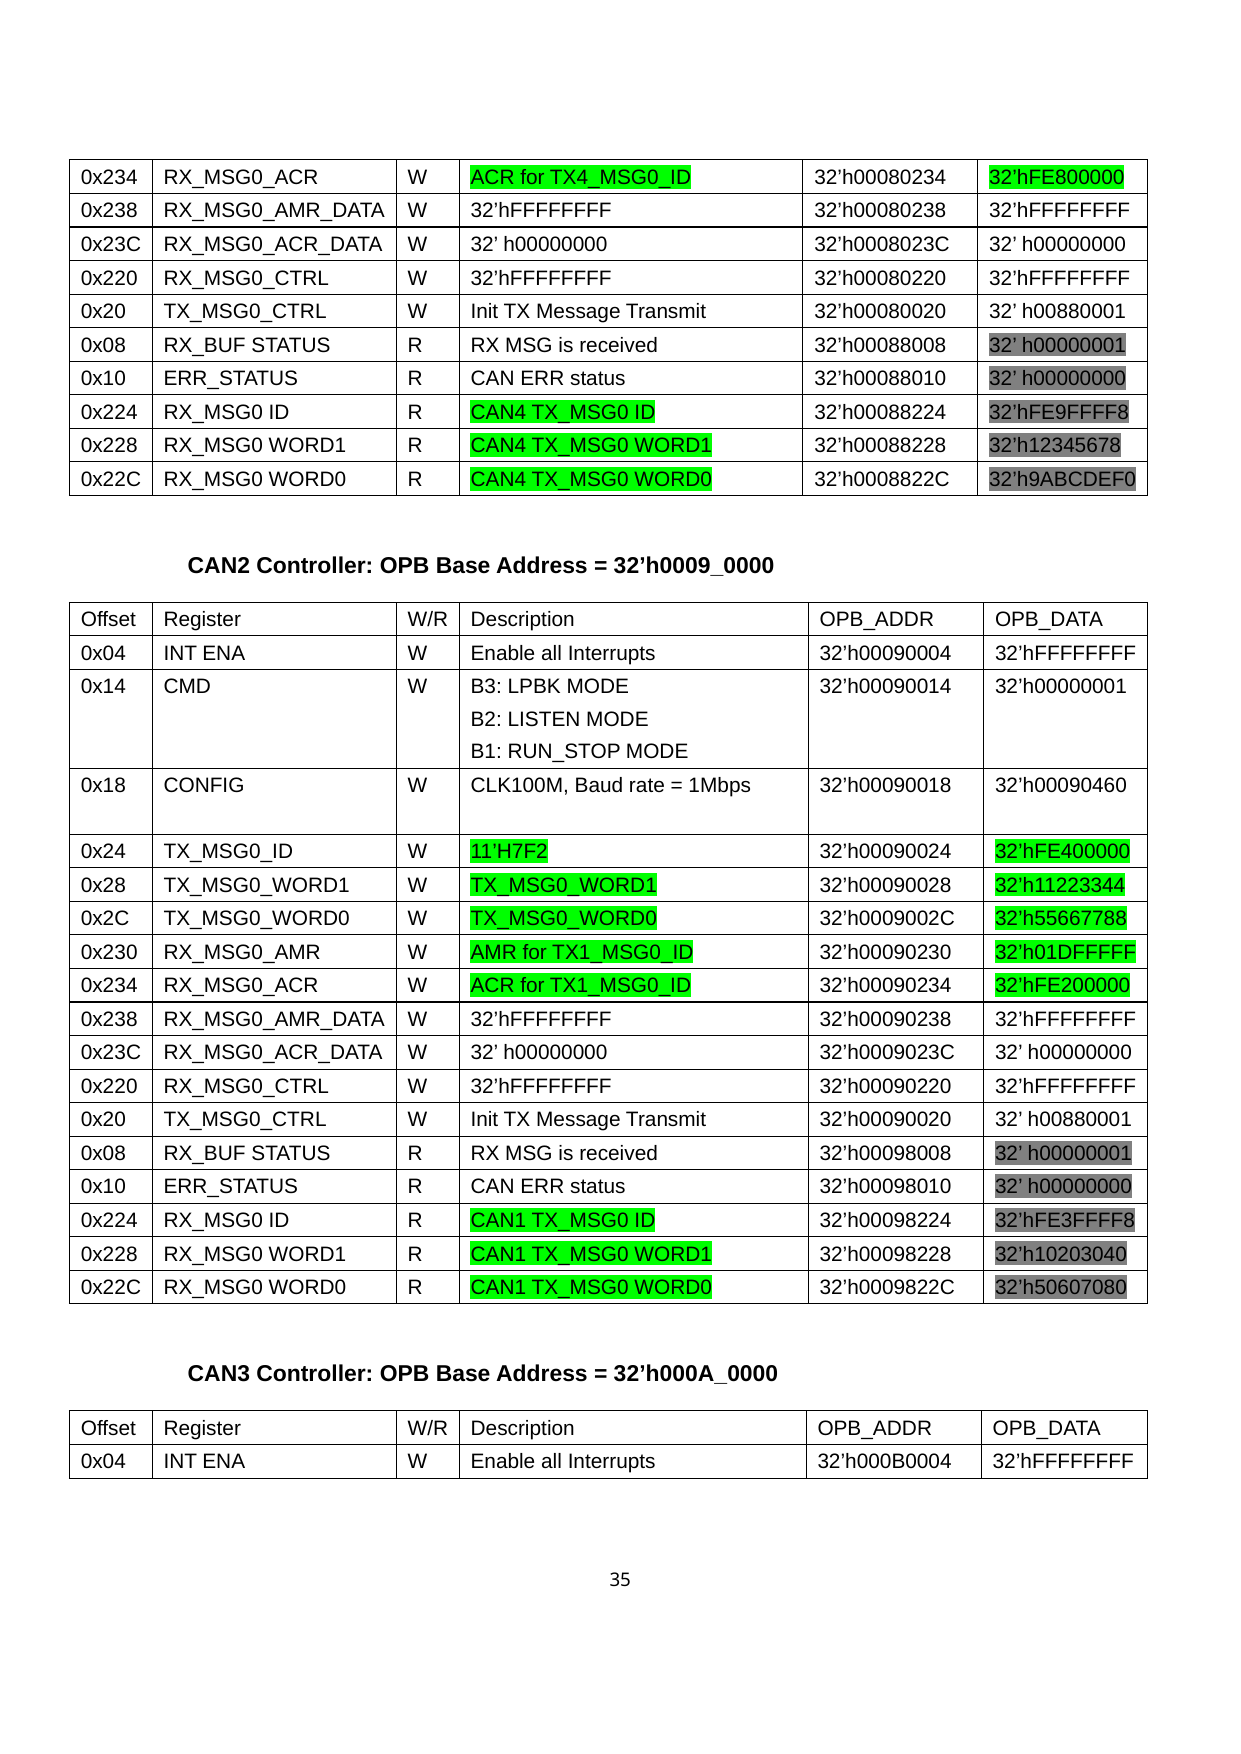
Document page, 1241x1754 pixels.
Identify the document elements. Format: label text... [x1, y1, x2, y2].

table_cell 32’ h00880001 [984, 1103, 1147, 1136]
table_cell RX_MSG0 WORD0 [153, 462, 396, 495]
table_cell W [397, 636, 459, 669]
table_cell 32’h00088228 [803, 429, 977, 461]
table_cell 32’hFFFFFFFF [984, 1070, 1147, 1102]
table_cell 32’h50607080 [984, 1271, 1147, 1303]
table_cell R [397, 429, 459, 461]
table_cell ERR_STATUS [153, 362, 396, 394]
table_cell 32’h00090018 [809, 769, 983, 834]
table_cell 32’h00098228 [809, 1237, 983, 1270]
table_cell CAN1 TX_MSG0 WORD0 [460, 1271, 808, 1303]
table_cell W [397, 261, 459, 293]
table_cell 32’h0008822C [803, 462, 977, 495]
table_cell R [397, 1204, 459, 1236]
table_cell 32’hFFFFFFFF [978, 194, 1147, 226]
table_cell 32’ h00000001 [984, 1137, 1147, 1169]
table_header Register [153, 1411, 396, 1444]
table_header Description [460, 1411, 806, 1444]
table_cell 32’h9ABCDEF0 [978, 462, 1147, 495]
table_cell W [397, 769, 459, 834]
table_header W/R [397, 1411, 459, 1444]
table_cell 0x04 [70, 636, 152, 669]
table_cell 32’hFFFFFFFF [460, 194, 802, 226]
table_cell 32’h00090220 [809, 1070, 983, 1102]
table_cell W [397, 1003, 459, 1035]
table_cell 0x10 [70, 1170, 152, 1203]
table_cell 32’hFFFFFFFF [982, 1445, 1147, 1477]
table_cell 0x08 [70, 1137, 152, 1169]
table_cell RX_MSG0 WORD1 [153, 1237, 396, 1270]
table_cell 0x23C [70, 228, 152, 260]
table_cell 32’h00098010 [809, 1170, 983, 1203]
table_cell 32’hFE200000 [984, 969, 1147, 1001]
table_header Offset [70, 603, 152, 635]
table_cell W [397, 160, 459, 193]
table_cell 0x20 [70, 1103, 152, 1136]
table_cell TX_MSG0_CTRL [153, 1103, 396, 1136]
table_cell 0x220 [70, 261, 152, 293]
table_cell RX_MSG0_ACR [153, 969, 396, 1001]
table_cell Enable all Interrupts [460, 1445, 806, 1477]
table_cell RX_MSG0_AMR_DATA [153, 194, 396, 226]
table_cell 32’ h00000000 [978, 362, 1147, 394]
table_cell ACR for TX4_MSG0_ID [460, 160, 802, 193]
table_cell R [397, 328, 459, 361]
table_cell RX_BUF STATUS [153, 328, 396, 361]
table_cell 32’h01DFFFFF [984, 935, 1147, 968]
table_cell 32’h000B0004 [807, 1445, 981, 1477]
text CAN3 Controller: OPB Base Address = 32’h000A_0000 [187, 1357, 1053, 1390]
table_cell W [397, 194, 459, 226]
table_cell INT ENA [153, 636, 396, 669]
table_cell 32’hFE800000 [978, 160, 1147, 193]
table_cell 32’hFFFFFFFF [984, 636, 1147, 669]
table_cell 32’h00080220 [803, 261, 977, 293]
table_cell W [397, 1070, 459, 1102]
table_cell 32’h00090238 [809, 1003, 983, 1035]
table_cell R [397, 1137, 459, 1169]
table_cell CAN4 TX_MSG0 WORD0 [460, 462, 802, 495]
table_header OPB_DATA [984, 603, 1147, 635]
table_cell RX_MSG0_ACR_DATA [153, 1036, 396, 1068]
table_cell 32’ h00000000 [978, 228, 1147, 260]
table_cell 32’h10203040 [984, 1237, 1147, 1270]
table_cell Init TX Message Transmit [460, 1103, 808, 1136]
table_cell 0x238 [70, 1003, 152, 1035]
table_cell 32’h0009023C [809, 1036, 983, 1068]
table_cell 32’ h00000000 [984, 1036, 1147, 1068]
table_cell 0x224 [70, 395, 152, 428]
table_cell W [397, 1103, 459, 1136]
table_cell 0x228 [70, 1237, 152, 1270]
table_cell 0x2C [70, 902, 152, 934]
table_cell AMR for TX1_MSG0_ID [460, 935, 808, 968]
table_cell 32’h12345678 [978, 429, 1147, 461]
table_cell 0x22C [70, 1271, 152, 1303]
table_cell CAN ERR status [460, 362, 802, 394]
table_cell CAN1 TX_MSG0 WORD1 [460, 1237, 808, 1270]
table_cell RX_MSG0_CTRL [153, 261, 396, 293]
table_cell 32’hFFFFFFFF [984, 1003, 1147, 1035]
table_cell 0x20 [70, 295, 152, 327]
table_cell TX_MSG0_WORD1 [460, 868, 808, 901]
table_cell RX MSG is received [460, 328, 802, 361]
table_cell 32’ h00000000 [460, 228, 802, 260]
table_cell 32’h00080238 [803, 194, 977, 226]
table_header W/R [397, 603, 459, 635]
table_header OPB_ADDR [809, 603, 983, 635]
table_cell 32’h00088224 [803, 395, 977, 428]
table_cell 0x234 [70, 969, 152, 1001]
table_cell 32’hFE3FFFF8 [984, 1204, 1147, 1236]
table_cell R [397, 462, 459, 495]
table_cell ERR_STATUS [153, 1170, 396, 1203]
table_cell 32’h0008023C [803, 228, 977, 260]
table_cell W [397, 902, 459, 934]
table_header OPB_DATA [982, 1411, 1147, 1444]
table_cell 0x08 [70, 328, 152, 361]
table_cell W [397, 1036, 459, 1068]
table_cell W [397, 228, 459, 260]
table_cell 32’h00098224 [809, 1204, 983, 1236]
table_cell W [397, 670, 459, 767]
table_cell W [397, 1445, 459, 1477]
table_cell 0x230 [70, 935, 152, 968]
table_cell TX_MSG0_WORD0 [153, 902, 396, 934]
table_cell 32’h00000001 [984, 670, 1147, 767]
table_cell 32’h00098008 [809, 1137, 983, 1169]
table_cell Enable all Interrupts [460, 636, 808, 669]
table_cell CAN4 TX_MSG0 ID [460, 395, 802, 428]
table_cell 32’hFFFFFFFF [460, 1070, 808, 1102]
table_cell TX_MSG0_WORD1 [153, 868, 396, 901]
table_cell ACR for TX1_MSG0_ID [460, 969, 808, 1001]
table_cell 32’h00088010 [803, 362, 977, 394]
table_header Description [460, 603, 808, 635]
table_cell Init TX Message Transmit [460, 295, 802, 327]
table_cell R [397, 395, 459, 428]
table_cell 32’h00080020 [803, 295, 977, 327]
table_cell 32’h00090014 [809, 670, 983, 767]
table_header Offset [70, 1411, 152, 1444]
table_cell 0x234 [70, 160, 152, 193]
table_cell TX_MSG0_WORD0 [460, 902, 808, 934]
table_cell R [397, 362, 459, 394]
table_cell RX_MSG0 ID [153, 1204, 396, 1236]
table_cell 0x228 [70, 429, 152, 461]
table_header Register [153, 603, 396, 635]
table_cell RX_BUF STATUS [153, 1137, 396, 1169]
table_cell 32’h00090020 [809, 1103, 983, 1136]
table_cell 32’h0009002C [809, 902, 983, 934]
table_cell 32’h55667788 [984, 902, 1147, 934]
table_cell 0x22C [70, 462, 152, 495]
table_cell RX_MSG0_AMR_DATA [153, 1003, 396, 1035]
table_cell 32’ h00000000 [460, 1036, 808, 1068]
table_cell 0x04 [70, 1445, 152, 1477]
table_cell 32’hFFFFFFFF [978, 261, 1147, 293]
table_cell 32’h00090004 [809, 636, 983, 669]
table_cell 32’hFE400000 [984, 835, 1147, 867]
table_cell W [397, 969, 459, 1001]
table_cell 32’hFE9FFFF8 [978, 395, 1147, 428]
table_cell R [397, 1237, 459, 1270]
table_cell CAN4 TX_MSG0 WORD1 [460, 429, 802, 461]
table_cell RX_MSG0 WORD1 [153, 429, 396, 461]
table_cell 32’hFFFFFFFF [460, 1003, 808, 1035]
table_cell B3: LPBK MODE B2: LISTEN MODE B1: RUN_STOP MODE [460, 670, 808, 767]
table_cell 0x23C [70, 1036, 152, 1068]
table_cell CAN ERR status [460, 1170, 808, 1203]
table_cell CONFIG [153, 769, 396, 834]
table_cell 0x28 [70, 868, 152, 901]
table_cell RX_MSG0 ID [153, 395, 396, 428]
table_cell RX_MSG0_CTRL [153, 1070, 396, 1102]
table_cell W [397, 295, 459, 327]
table_cell 32’h00090024 [809, 835, 983, 867]
table_cell 32’h00090234 [809, 969, 983, 1001]
table_cell 0x220 [70, 1070, 152, 1102]
table_cell 32’ h00880001 [978, 295, 1147, 327]
table_cell W [397, 835, 459, 867]
table_cell RX_MSG0_ACR [153, 160, 396, 193]
table_cell CMD [153, 670, 396, 767]
table_cell 0x14 [70, 670, 152, 767]
table_cell CLK100M, Baud rate = 1Mbps [460, 769, 808, 834]
table_cell R [397, 1170, 459, 1203]
table_cell R [397, 1271, 459, 1303]
table_cell 0x24 [70, 835, 152, 867]
table_cell TX_MSG0_CTRL [153, 295, 396, 327]
table_cell 11’H7F2 [460, 835, 808, 867]
table_header OPB_ADDR [807, 1411, 981, 1444]
text CAN2 Controller: OPB Base Address = 32’h0009_0000 [187, 549, 1053, 581]
table_cell CAN1 TX_MSG0 ID [460, 1204, 808, 1236]
table_cell W [397, 935, 459, 968]
table_cell 32’h11223344 [984, 868, 1147, 901]
table_cell W [397, 868, 459, 901]
table_cell 0x224 [70, 1204, 152, 1236]
table_cell RX_MSG0_AMR [153, 935, 396, 968]
table_cell 32’h0009822C [809, 1271, 983, 1303]
table_cell 0x238 [70, 194, 152, 226]
table_cell RX_MSG0_ACR_DATA [153, 228, 396, 260]
table_cell INT ENA [153, 1445, 396, 1477]
table_cell 32’hFFFFFFFF [460, 261, 802, 293]
table_cell RX_MSG0 WORD0 [153, 1271, 396, 1303]
table_cell 32’ h00000001 [978, 328, 1147, 361]
table_cell 32’h00090460 [984, 769, 1147, 834]
table_cell 32’h00090230 [809, 935, 983, 968]
table_cell 32’ h00000000 [984, 1170, 1147, 1203]
table_cell RX MSG is received [460, 1137, 808, 1169]
table_cell 32’h00080234 [803, 160, 977, 193]
table_cell 0x18 [70, 769, 152, 834]
table_cell 32’h00090028 [809, 868, 983, 901]
table_cell 32’h00088008 [803, 328, 977, 361]
table_cell TX_MSG0_ID [153, 835, 396, 867]
table_cell 0x10 [70, 362, 152, 394]
